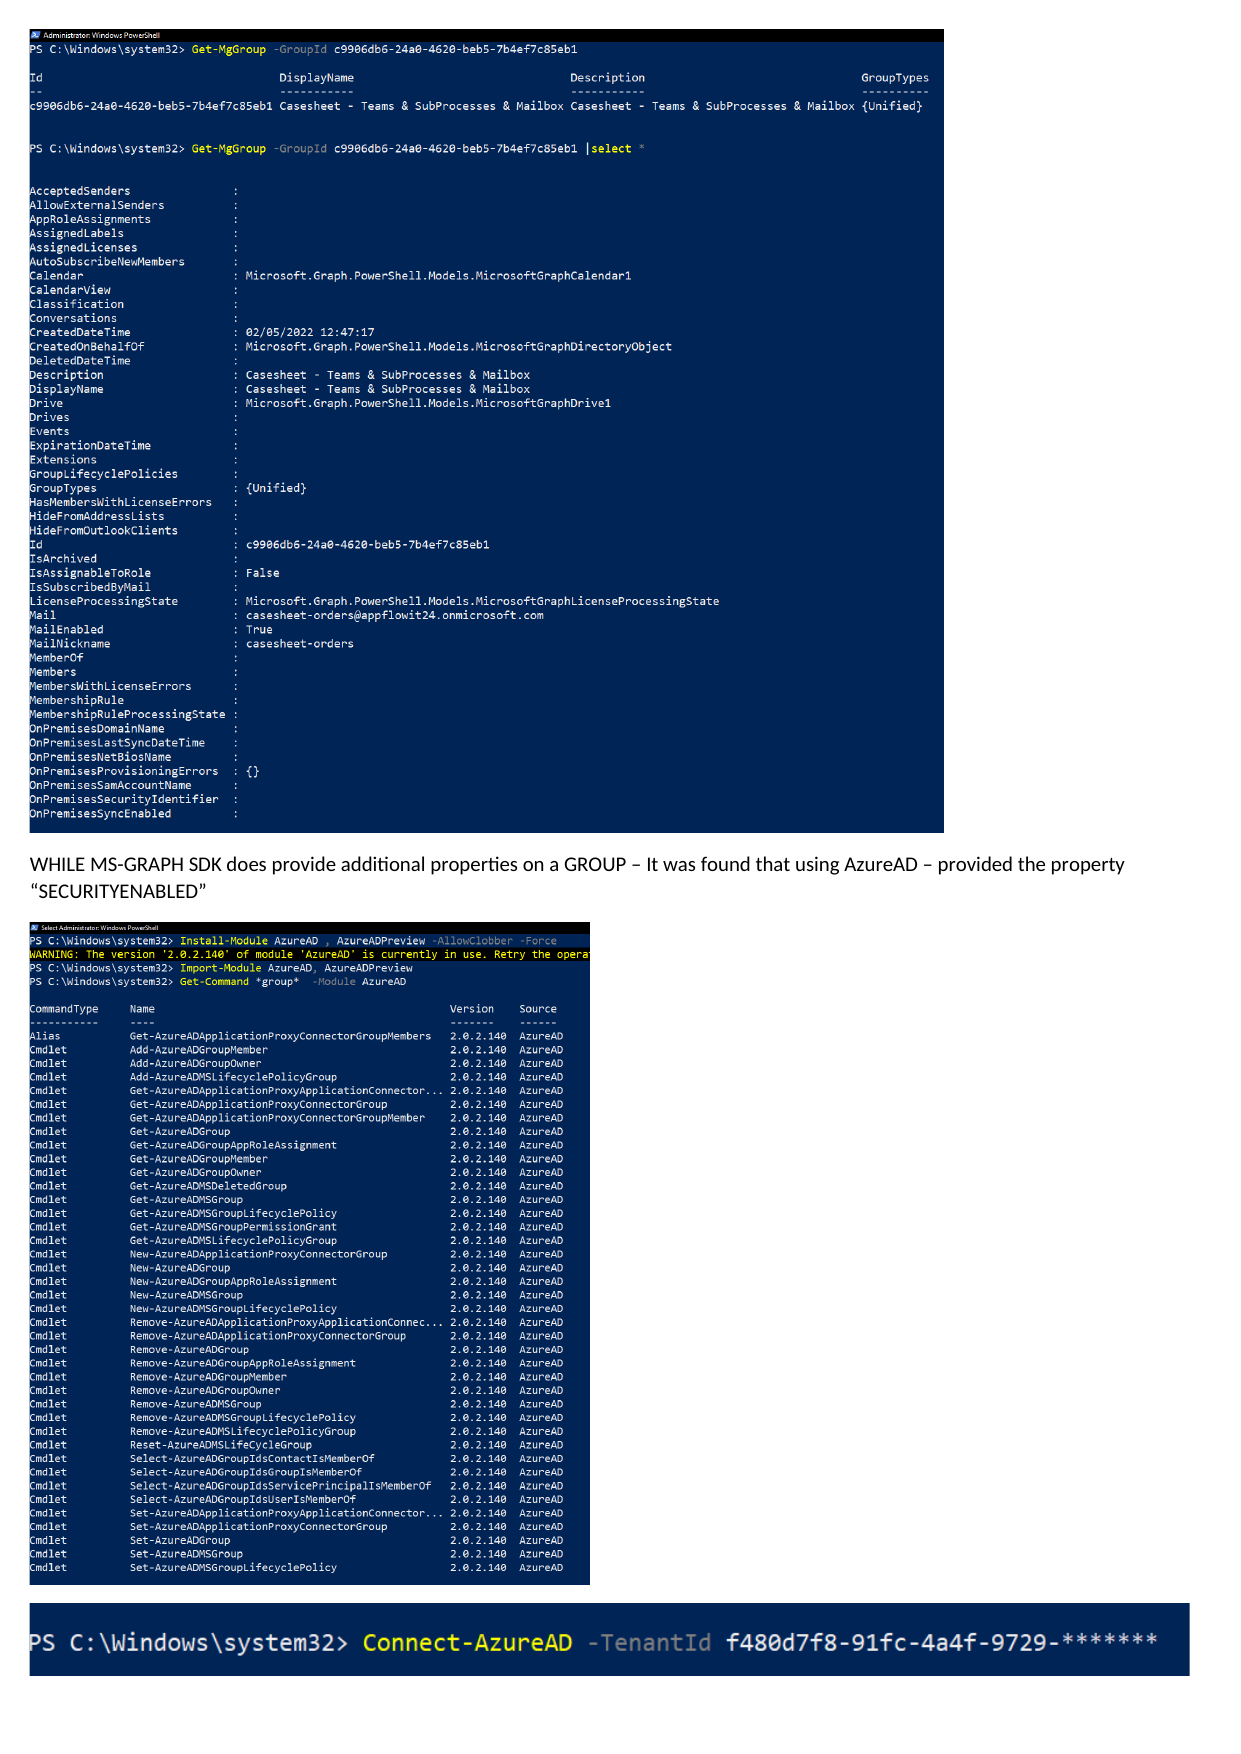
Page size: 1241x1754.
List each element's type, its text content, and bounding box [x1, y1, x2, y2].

picture [29, 29, 944, 833]
text WHILE MS-GRAPH SDK does provide additional properties on a GROUP – It was found that using AzureAD – provided the property “SECURITYENABLED” [29, 851, 1211, 904]
picture [29, 922, 590, 1585]
picture [29, 1603, 1190, 1676]
